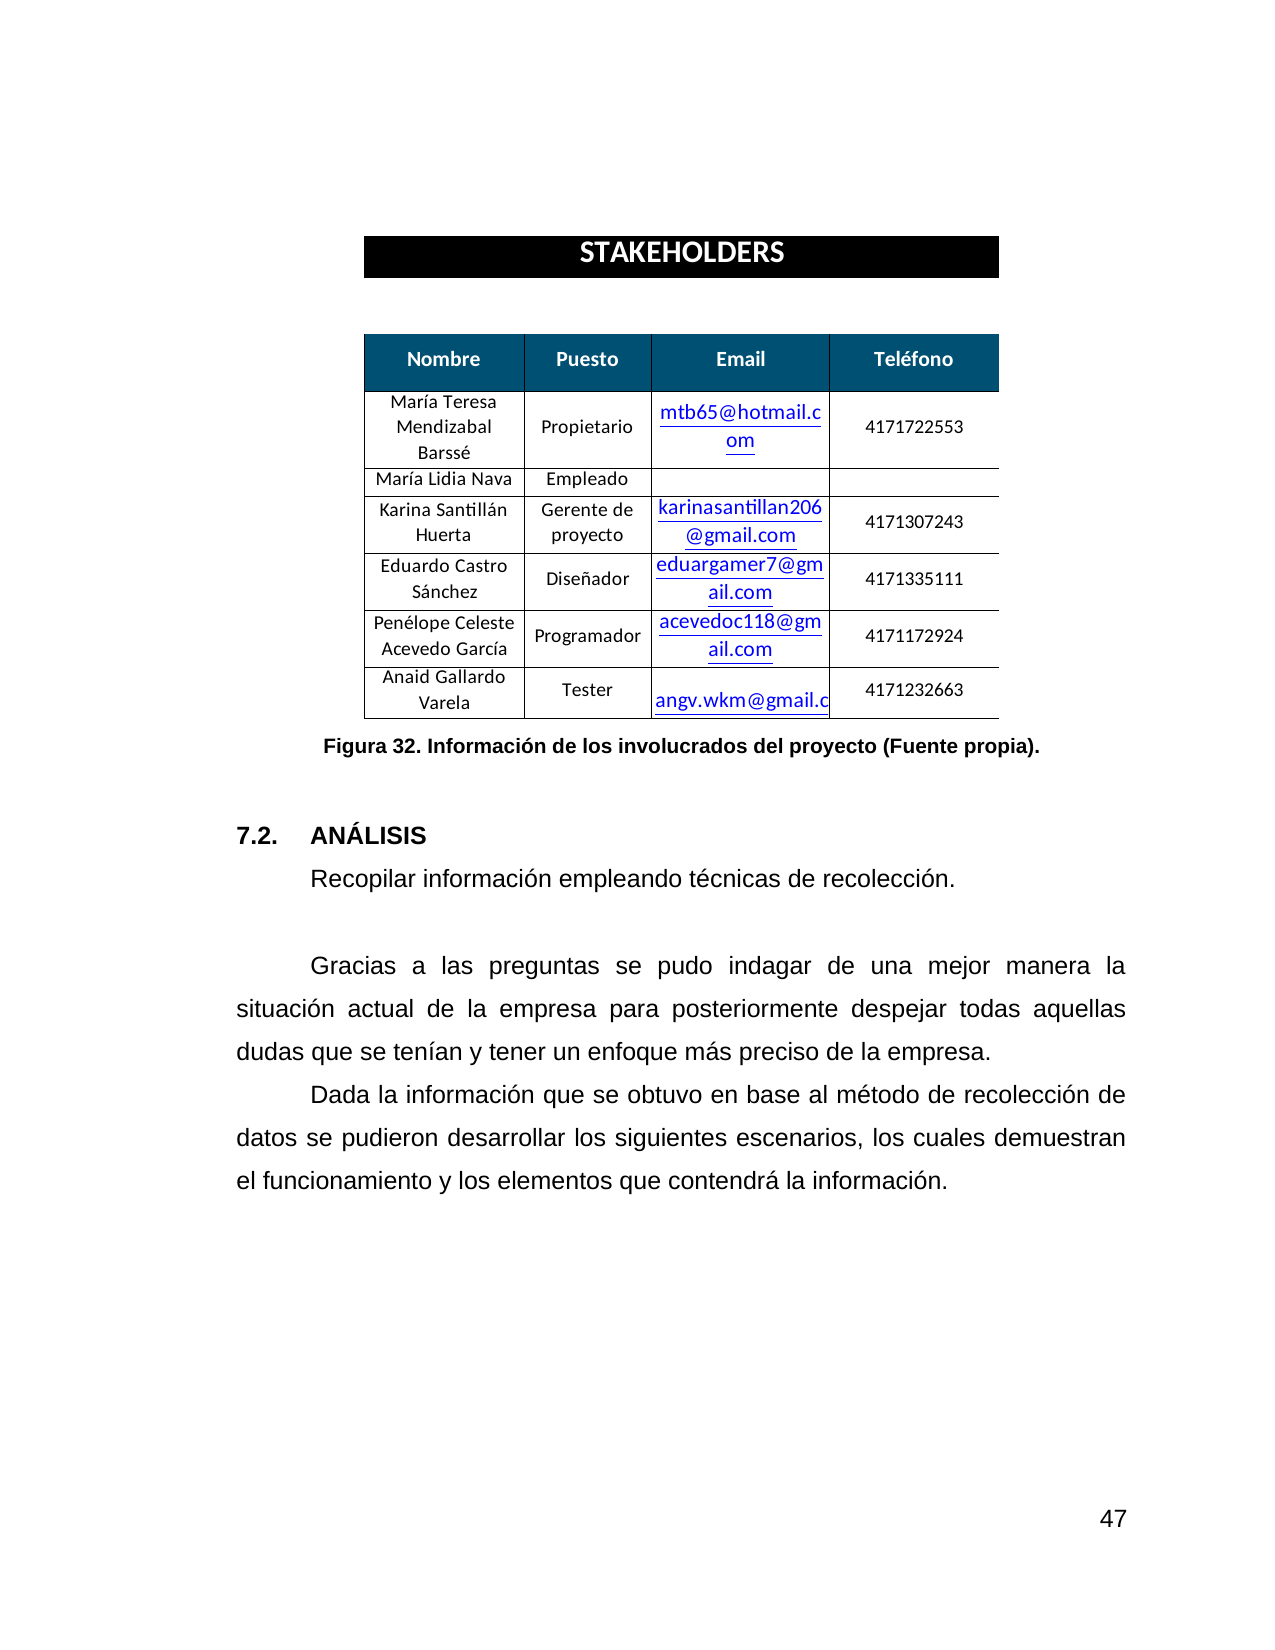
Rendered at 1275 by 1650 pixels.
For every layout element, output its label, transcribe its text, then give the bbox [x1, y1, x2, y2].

text Recopilar información empleando técnicas de recolección. [236, 864, 1127, 893]
text Figura 32. Información de los involucrados del proyecto (Fuente propia). [236, 733, 1127, 757]
text Dada la información que se obtuvo en base al método de recolección de datos se pudieron desarrollar los siguientes escenarios, los cuales demuestran el funcionamiento y los elementos que contendrá la información. [236, 1080, 1127, 1195]
text Gracias a las preguntas se pudo indagar de una mejor manera la situación actual de la empresa para posteriormente despejar todas aquellas dudas que se tenían y tener un enfoque más preciso de la empresa. [236, 951, 1127, 1066]
text Análisis [236, 821, 1127, 850]
